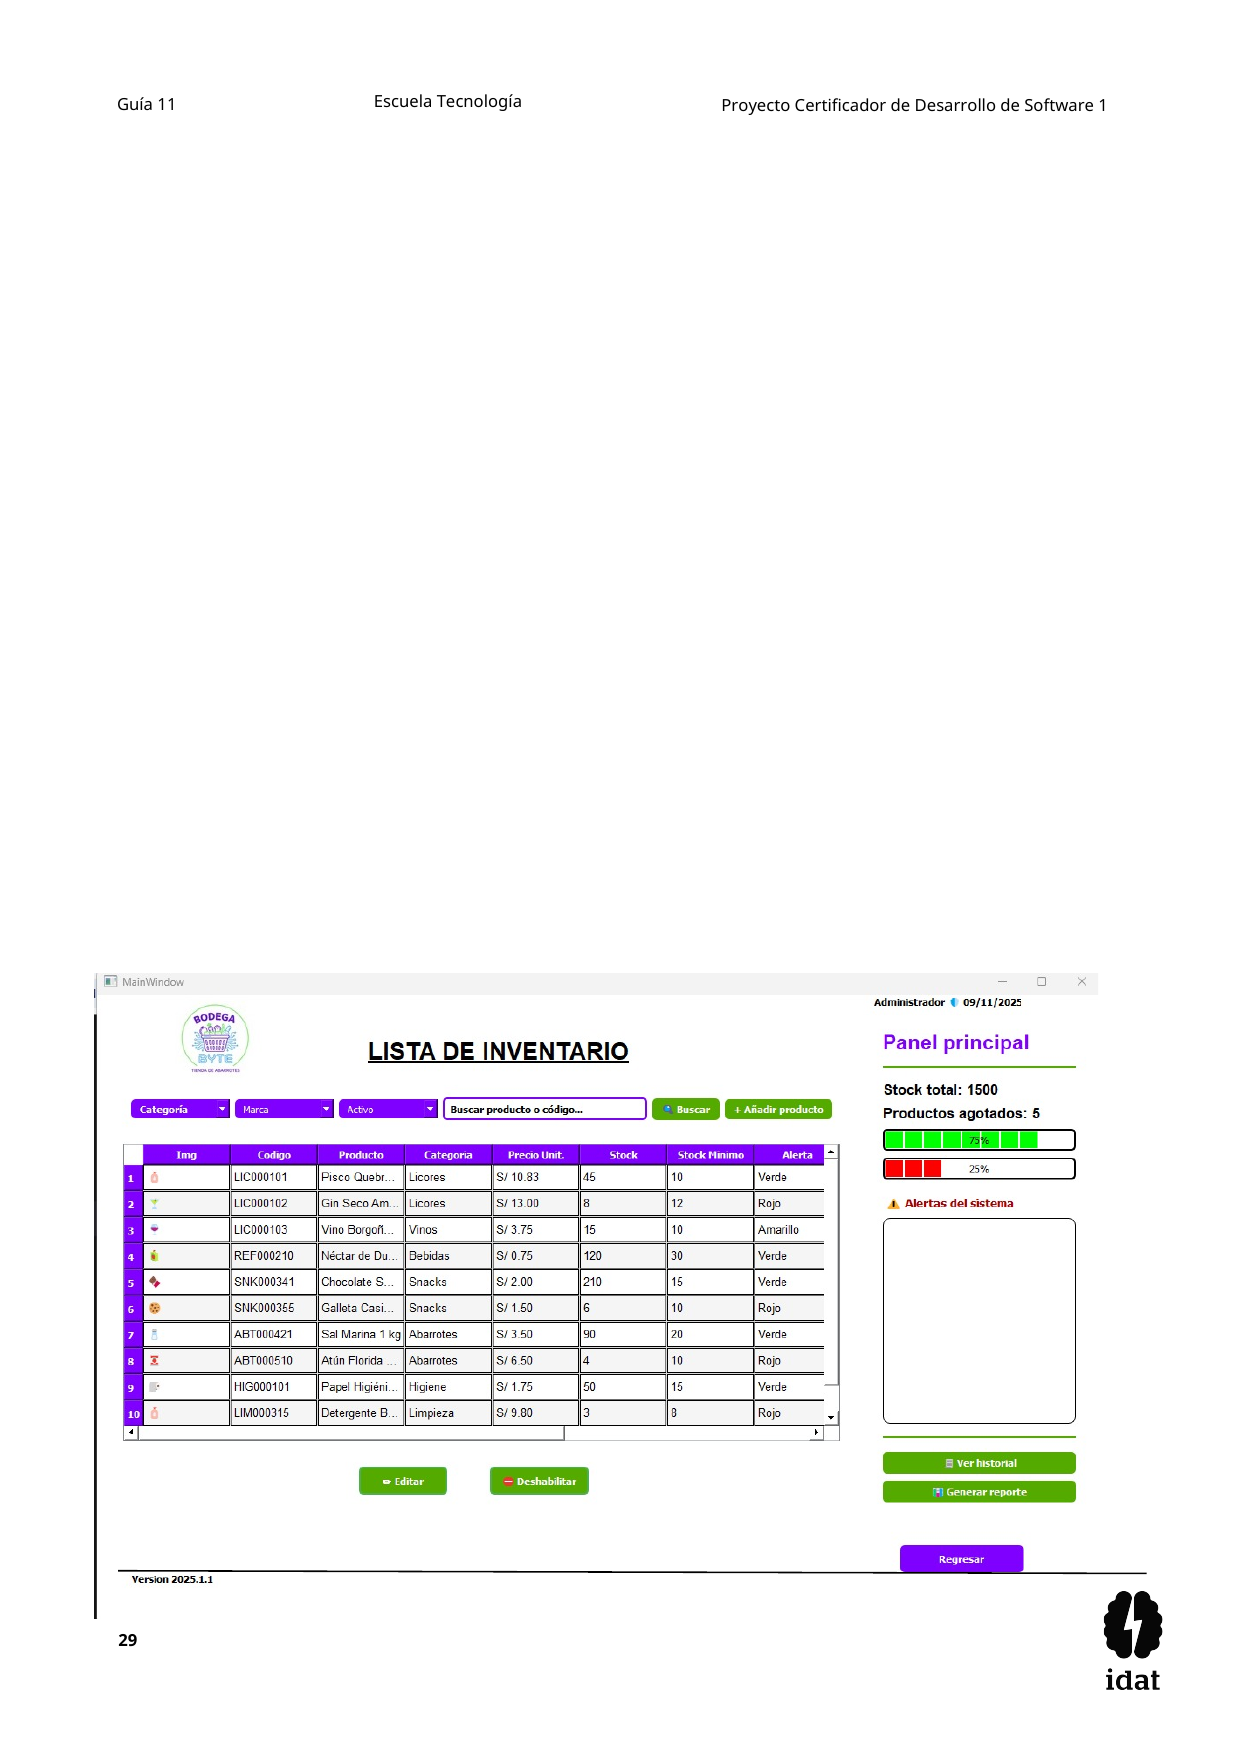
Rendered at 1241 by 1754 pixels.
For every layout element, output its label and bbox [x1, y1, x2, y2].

picture [94, 973, 1099, 1619]
picture [1103, 1591, 1163, 1690]
